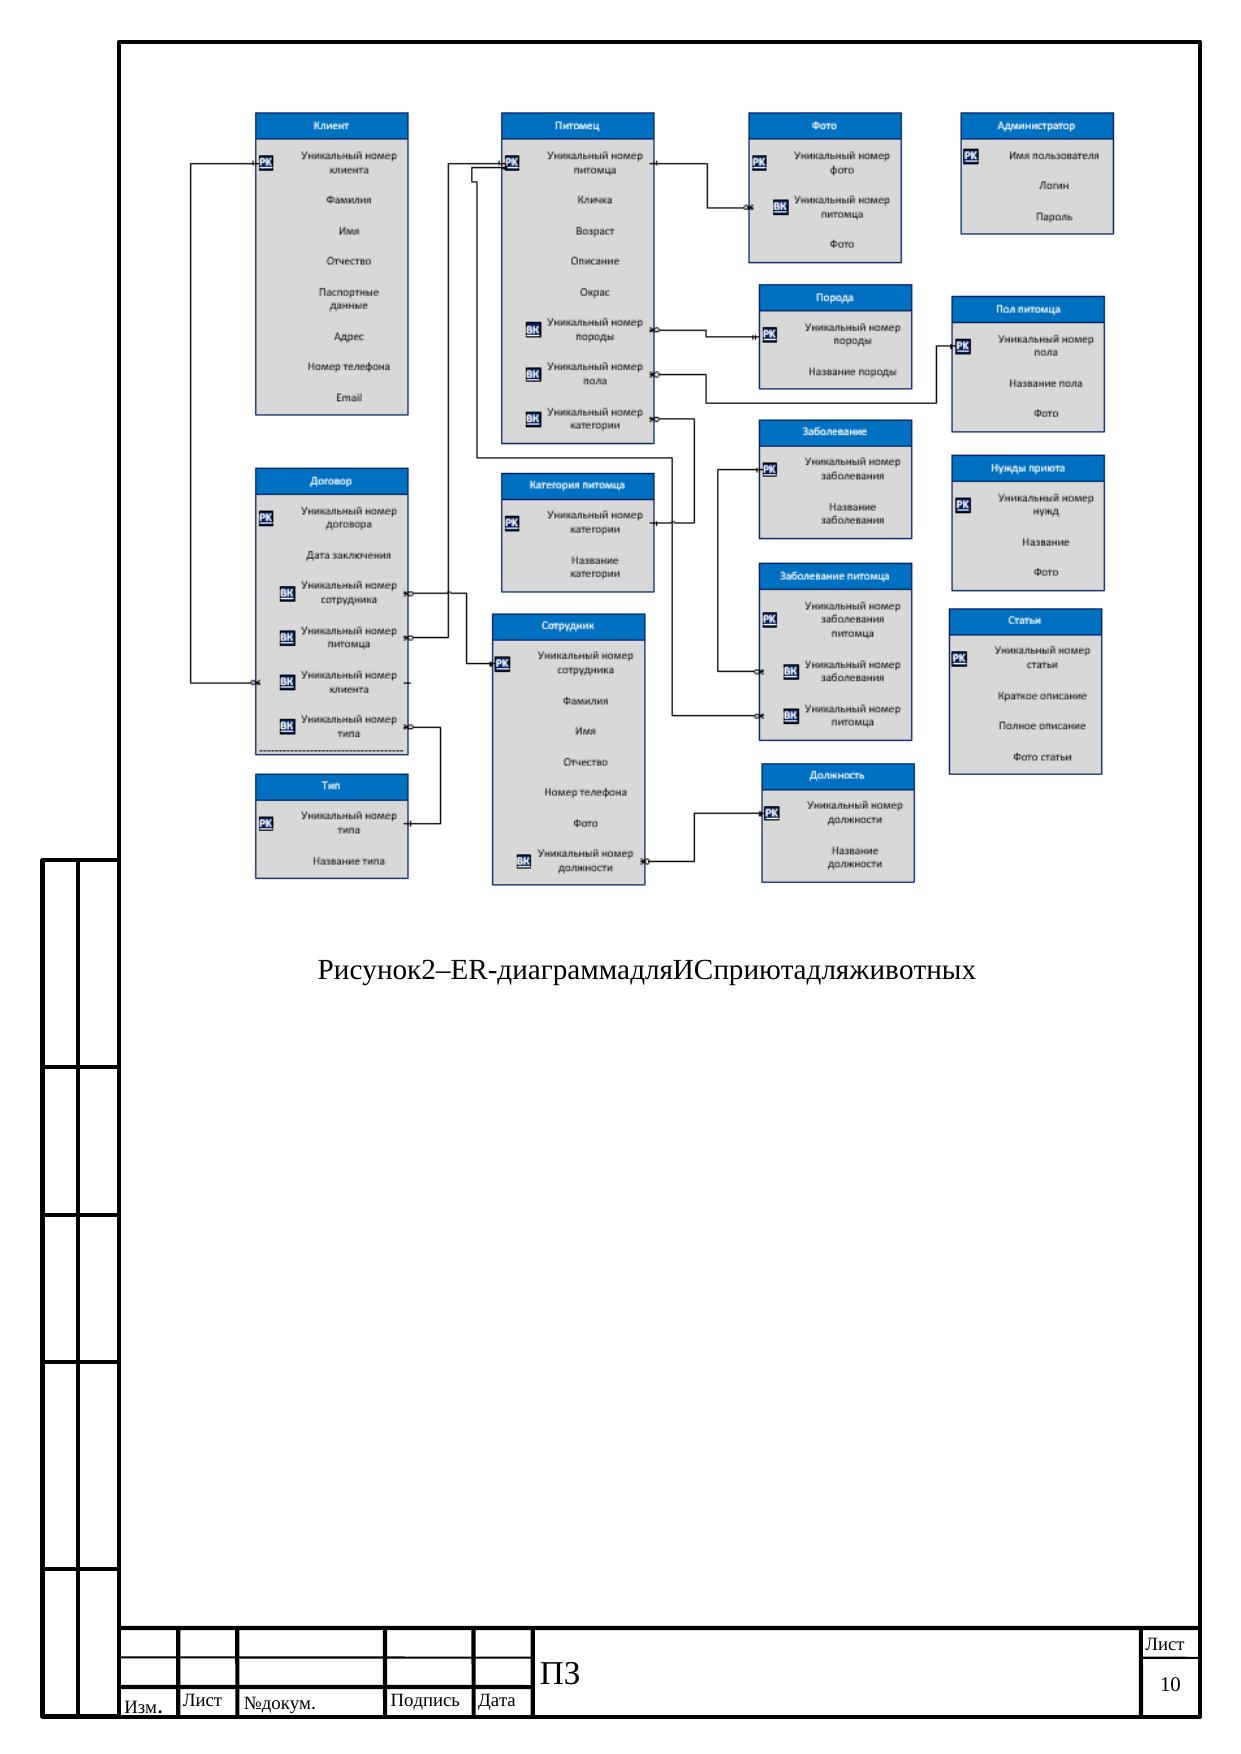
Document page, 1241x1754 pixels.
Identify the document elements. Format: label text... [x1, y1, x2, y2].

text Рисунок2–ER-диаграммадляИСприютадляживотных [142, 952, 1152, 985]
picture [142, 102, 1152, 900]
